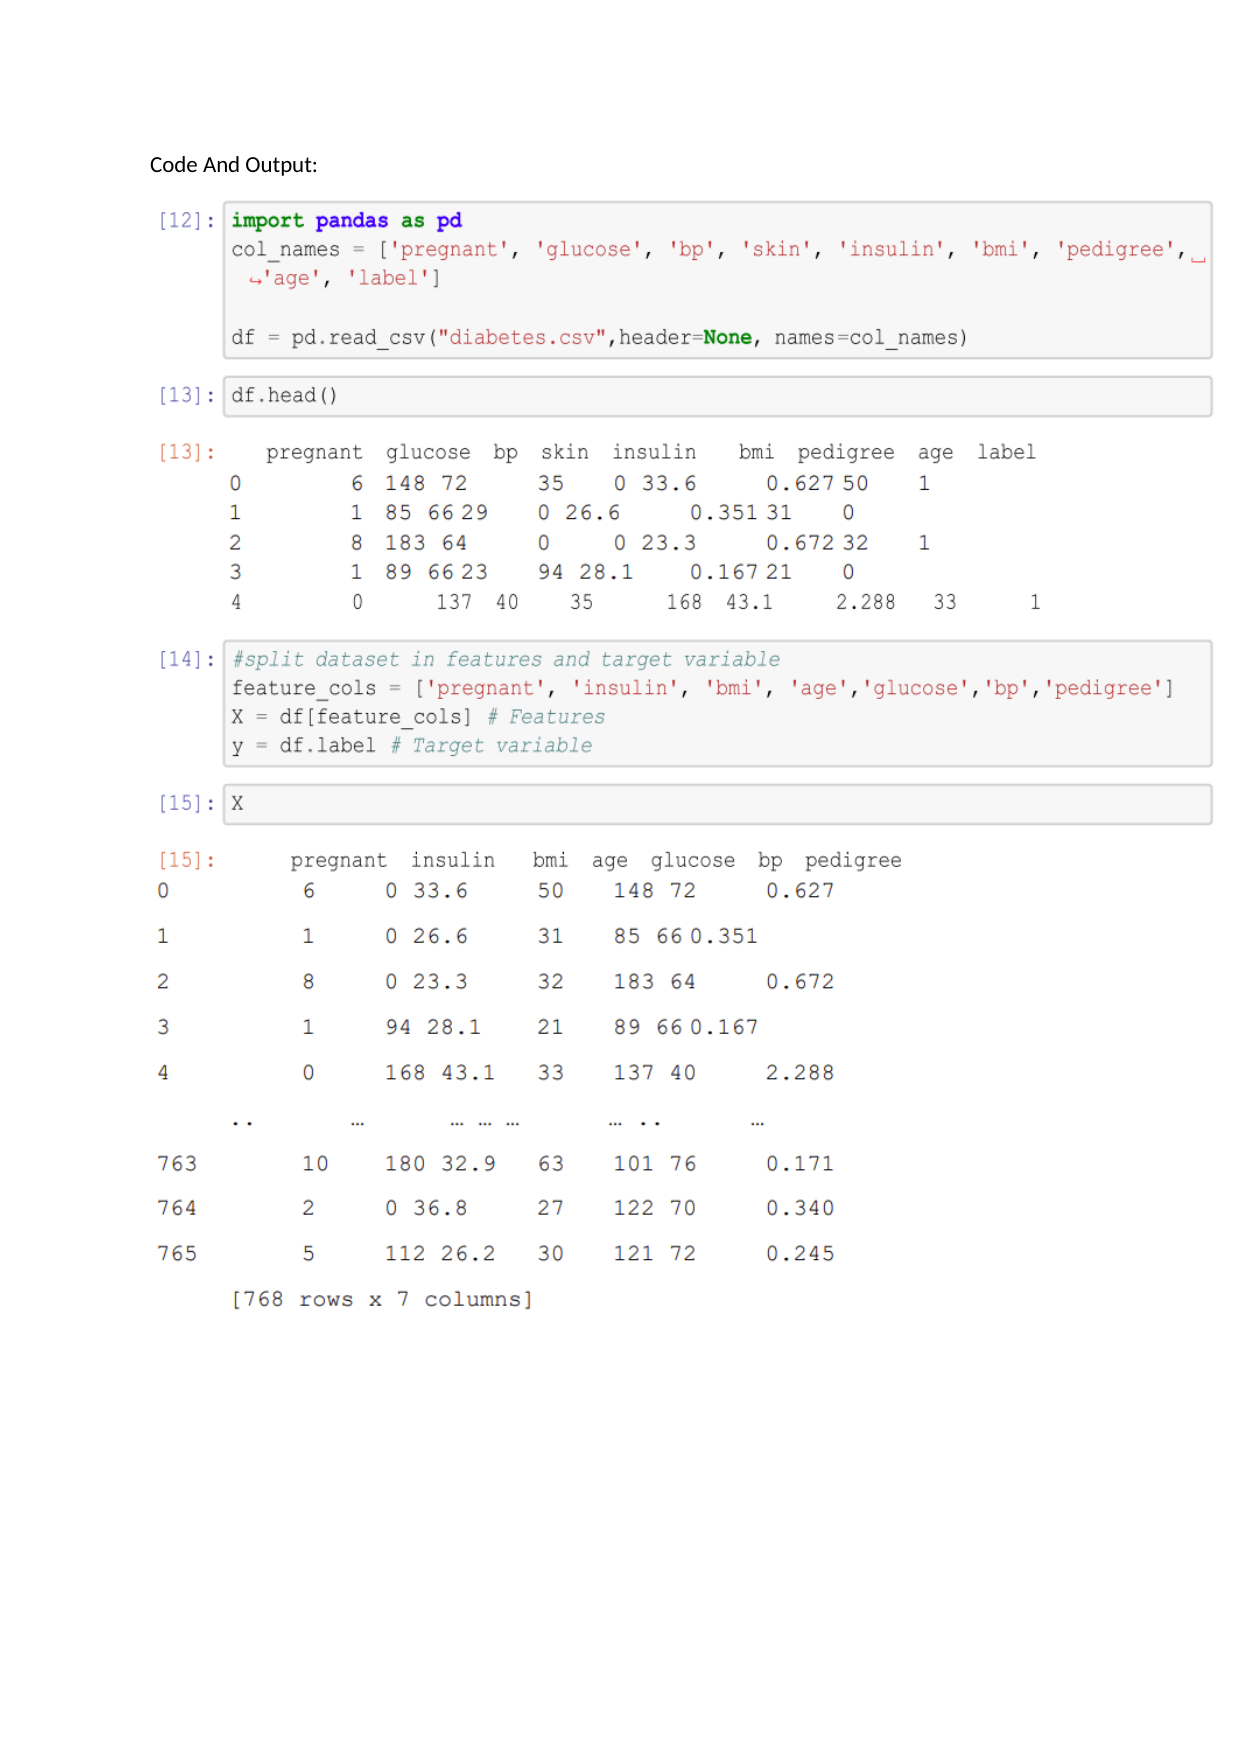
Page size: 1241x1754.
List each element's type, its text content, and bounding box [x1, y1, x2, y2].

picture [150, 196, 1217, 1314]
text Code And Output: [150, 150, 1090, 178]
